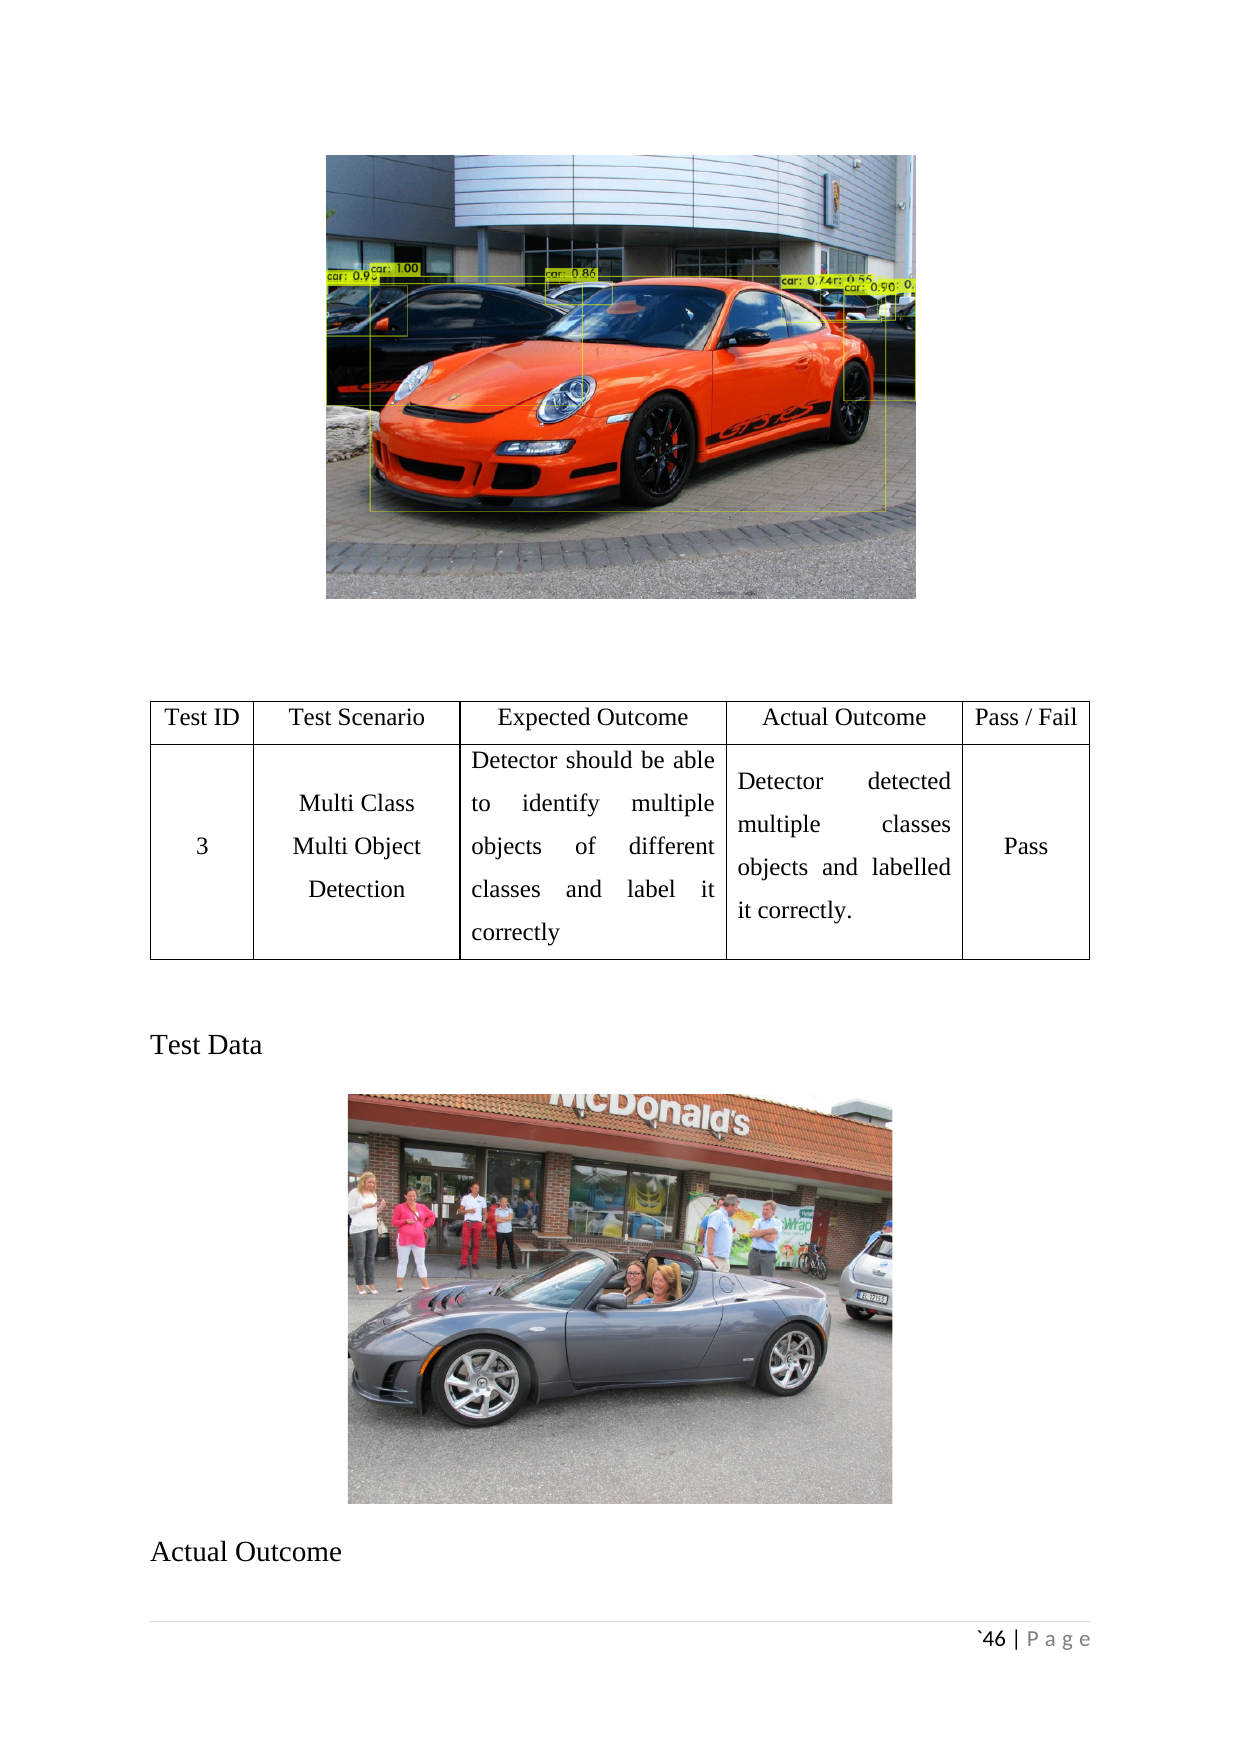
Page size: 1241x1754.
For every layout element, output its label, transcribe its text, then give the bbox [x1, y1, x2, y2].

table_header Test Scenario [254, 702, 459, 744]
text Test Data [150, 1027, 1090, 1061]
table_cell Multi Class Multi Object Detection [254, 745, 459, 959]
picture [347, 1094, 893, 1504]
table_header Test ID [151, 702, 253, 744]
table_cell Pass [963, 745, 1089, 959]
table_cell Detector should be able to identify multiple objects of different classes and label it correctly [461, 745, 726, 959]
picture [320, 150, 920, 604]
table_header Pass / Fail [963, 702, 1089, 744]
table_cell Detector detected multiple classes objects and labelled it correctly. [727, 745, 962, 959]
table_cell 3 [151, 745, 253, 959]
table_header Expected Outcome [461, 702, 726, 744]
text Actual Outcome [150, 1534, 1090, 1567]
table_header Actual Outcome [727, 702, 962, 744]
